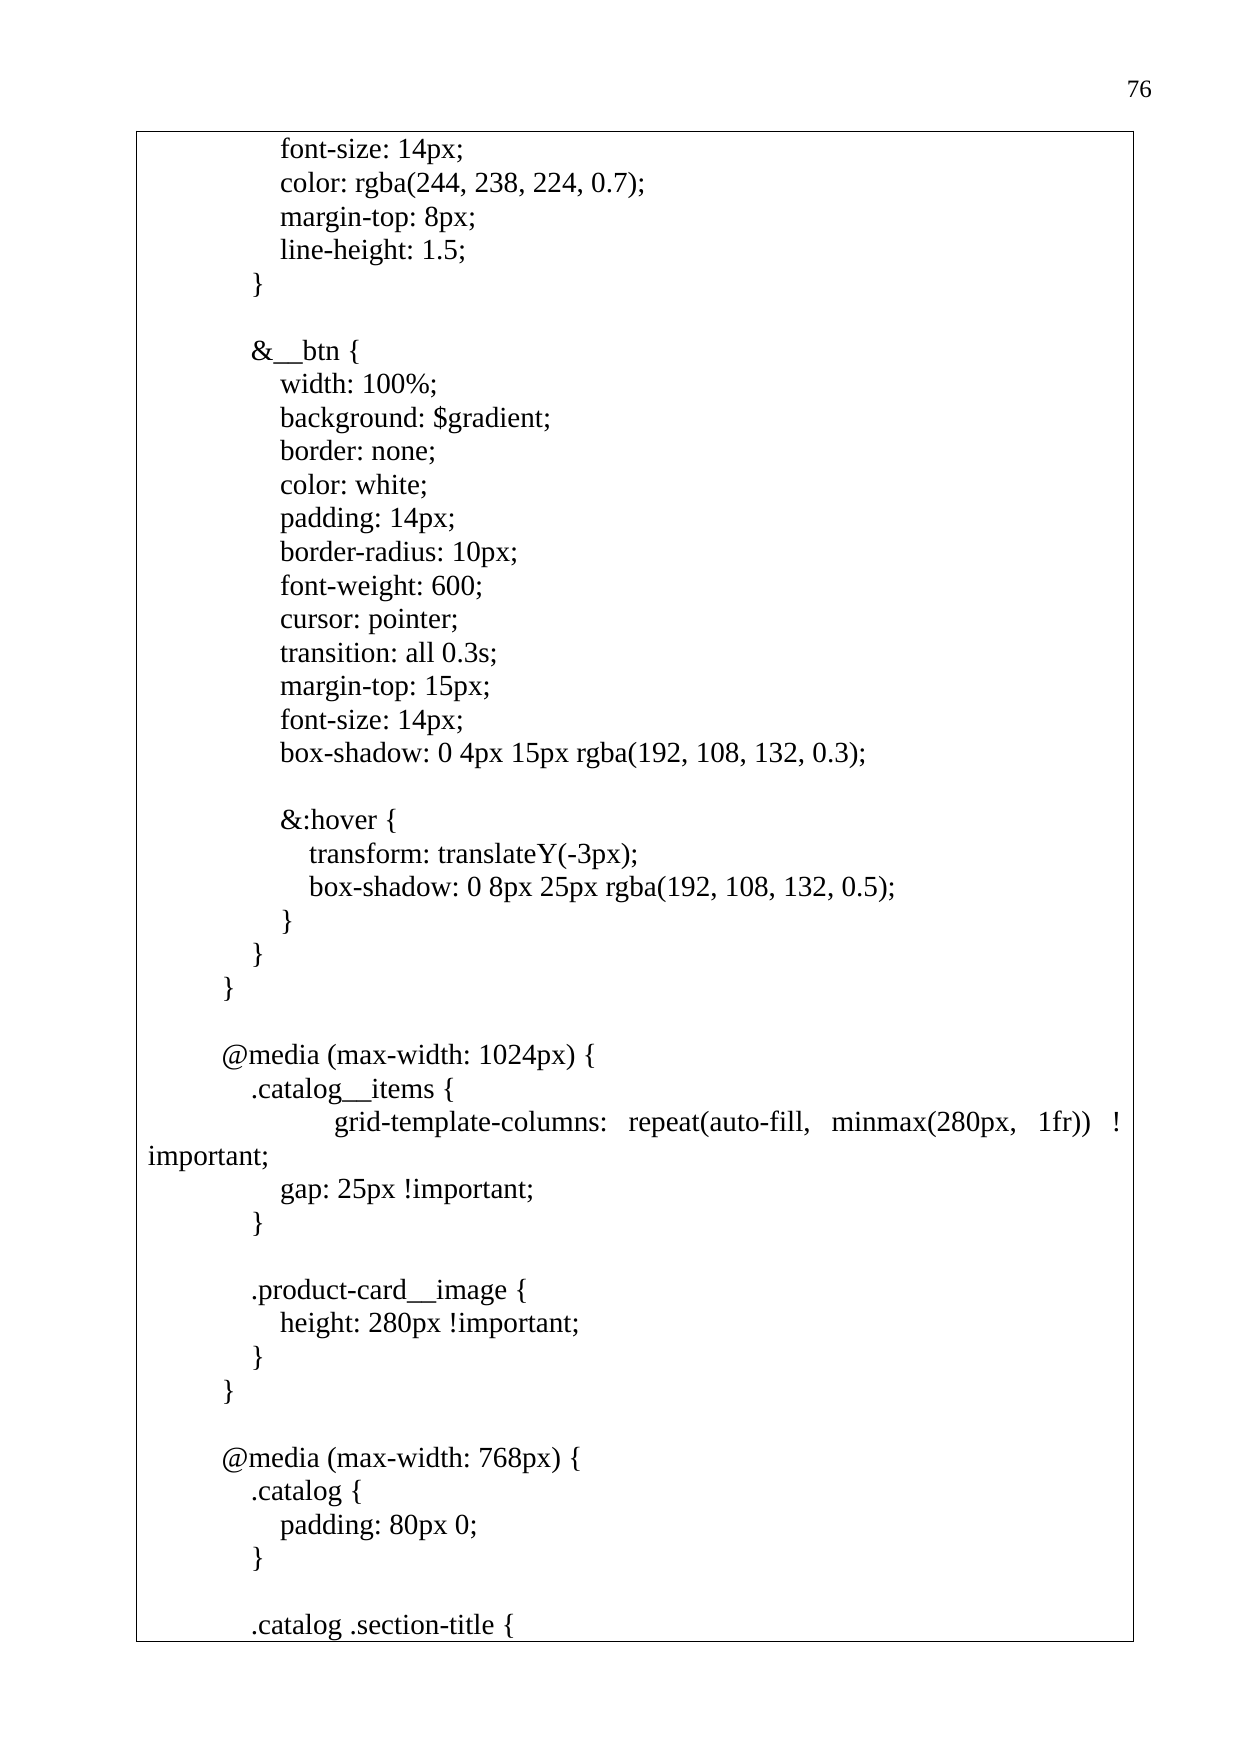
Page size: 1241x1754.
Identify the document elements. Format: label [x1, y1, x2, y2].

table_header [137, 132, 1133, 1641]
